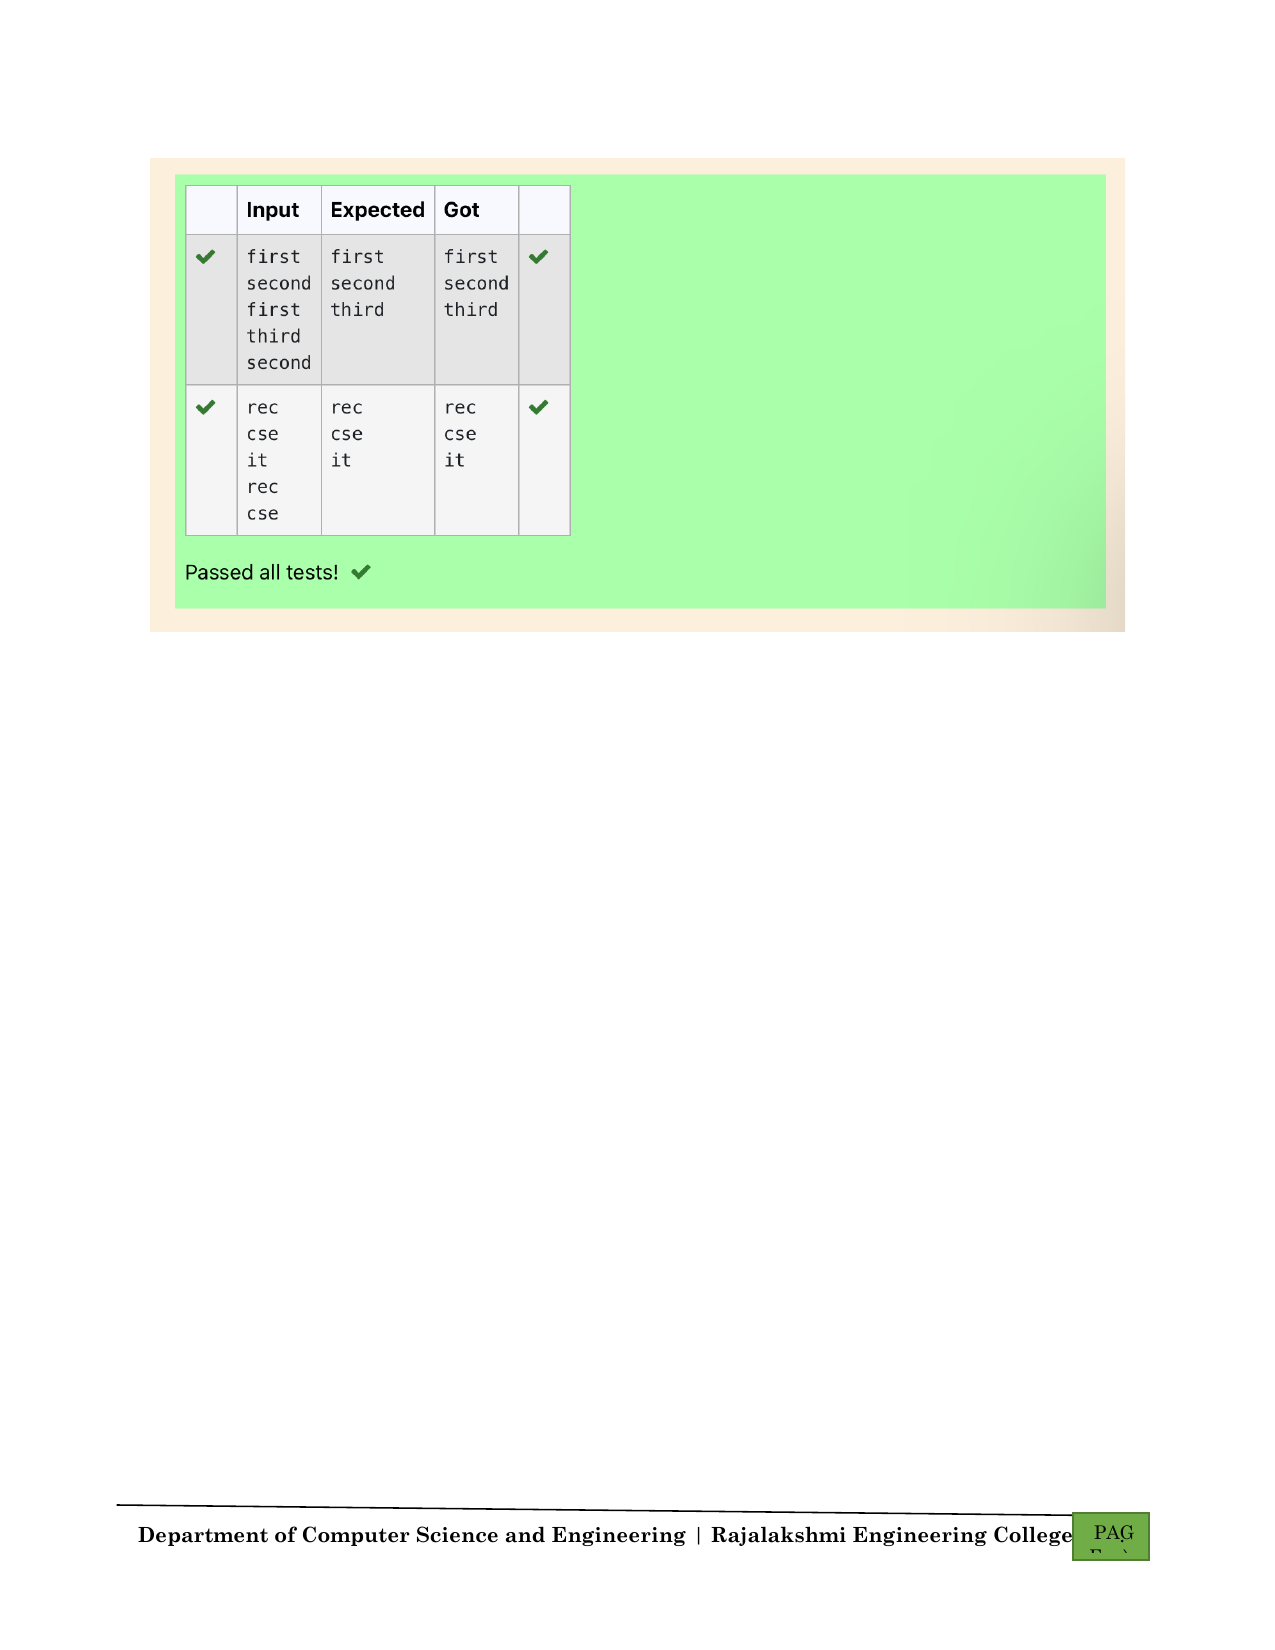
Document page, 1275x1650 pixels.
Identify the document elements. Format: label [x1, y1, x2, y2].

picture [150, 150, 1125, 632]
